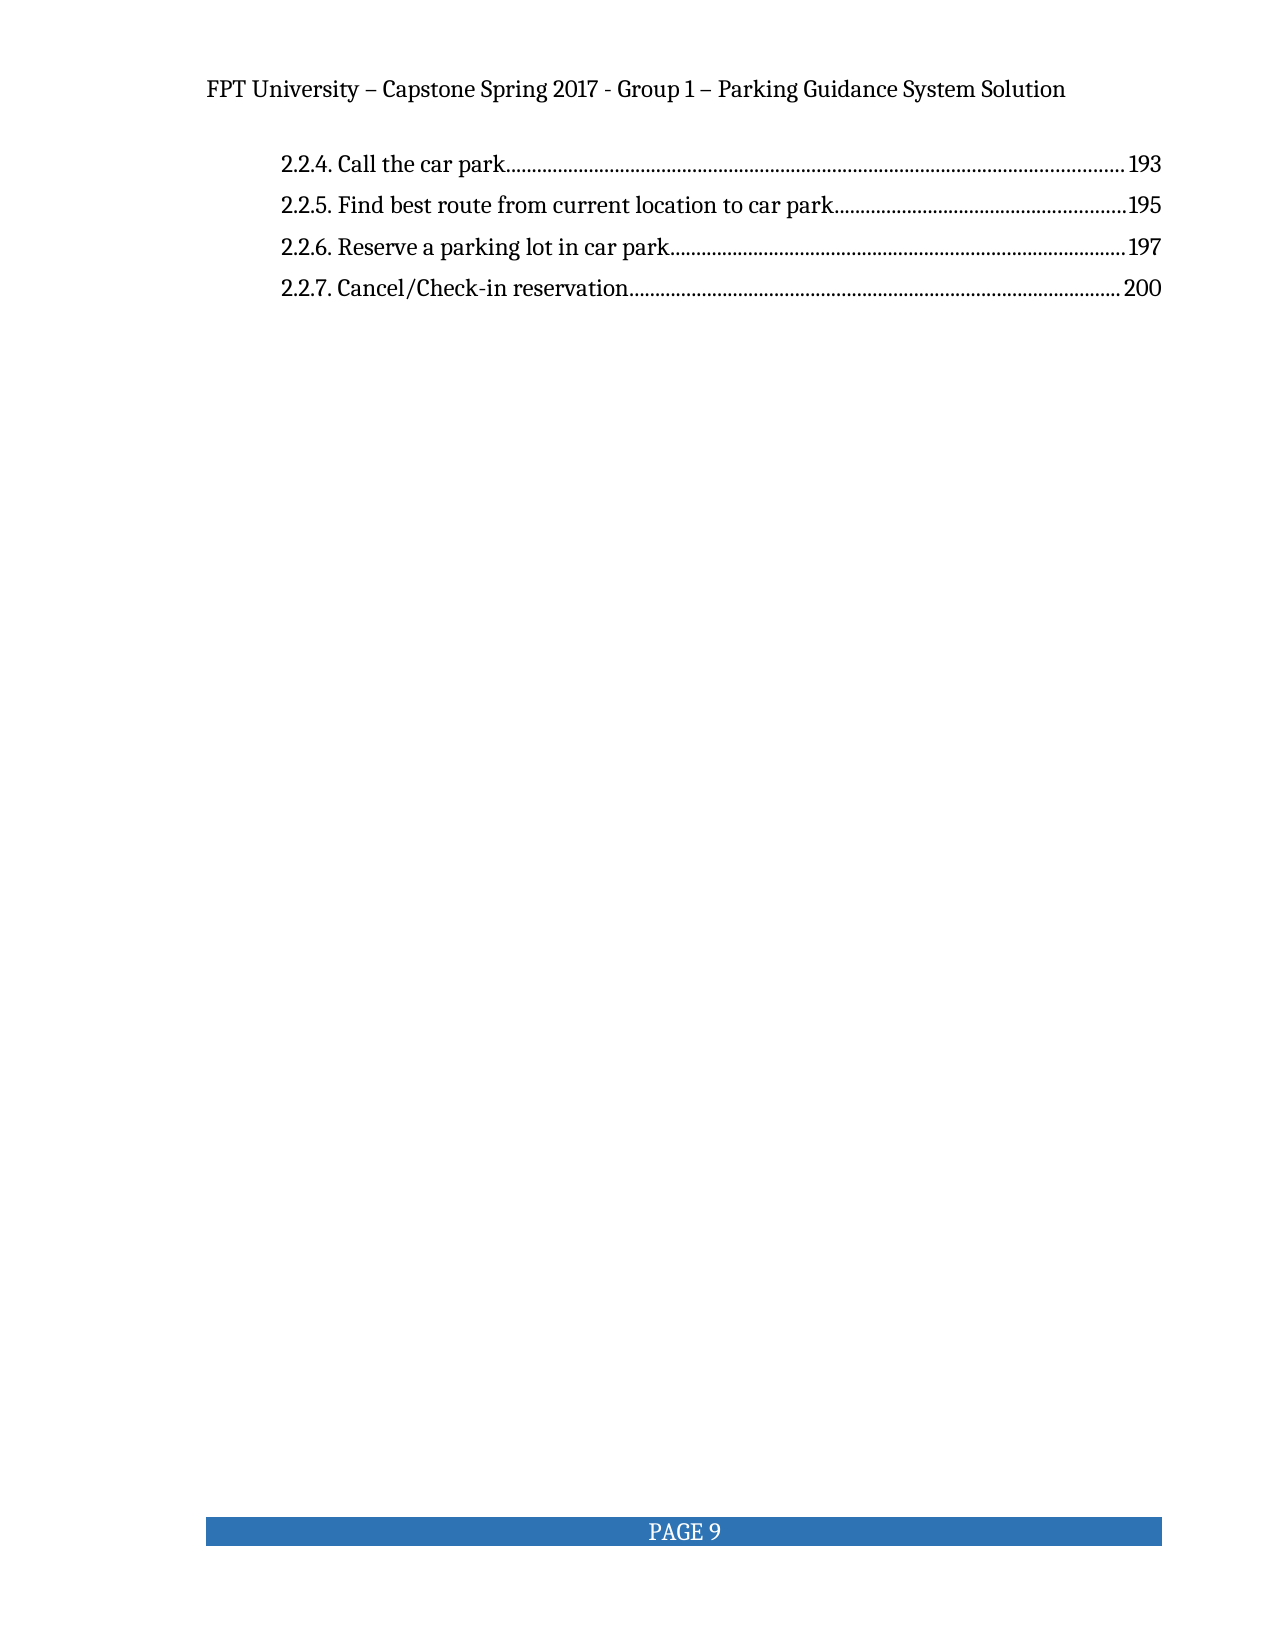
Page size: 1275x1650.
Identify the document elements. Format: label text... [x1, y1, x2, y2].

text 2.2.7. Cancel/Check-in reservation 200 [281, 274, 1162, 302]
text 2.2.5. Find best route from current location to car park 195 [281, 191, 1162, 220]
text 2.2.6. Reserve a parking lot in car park 197 [281, 232, 1162, 261]
text 2.2.4. Call the car park 193 [281, 150, 1162, 179]
